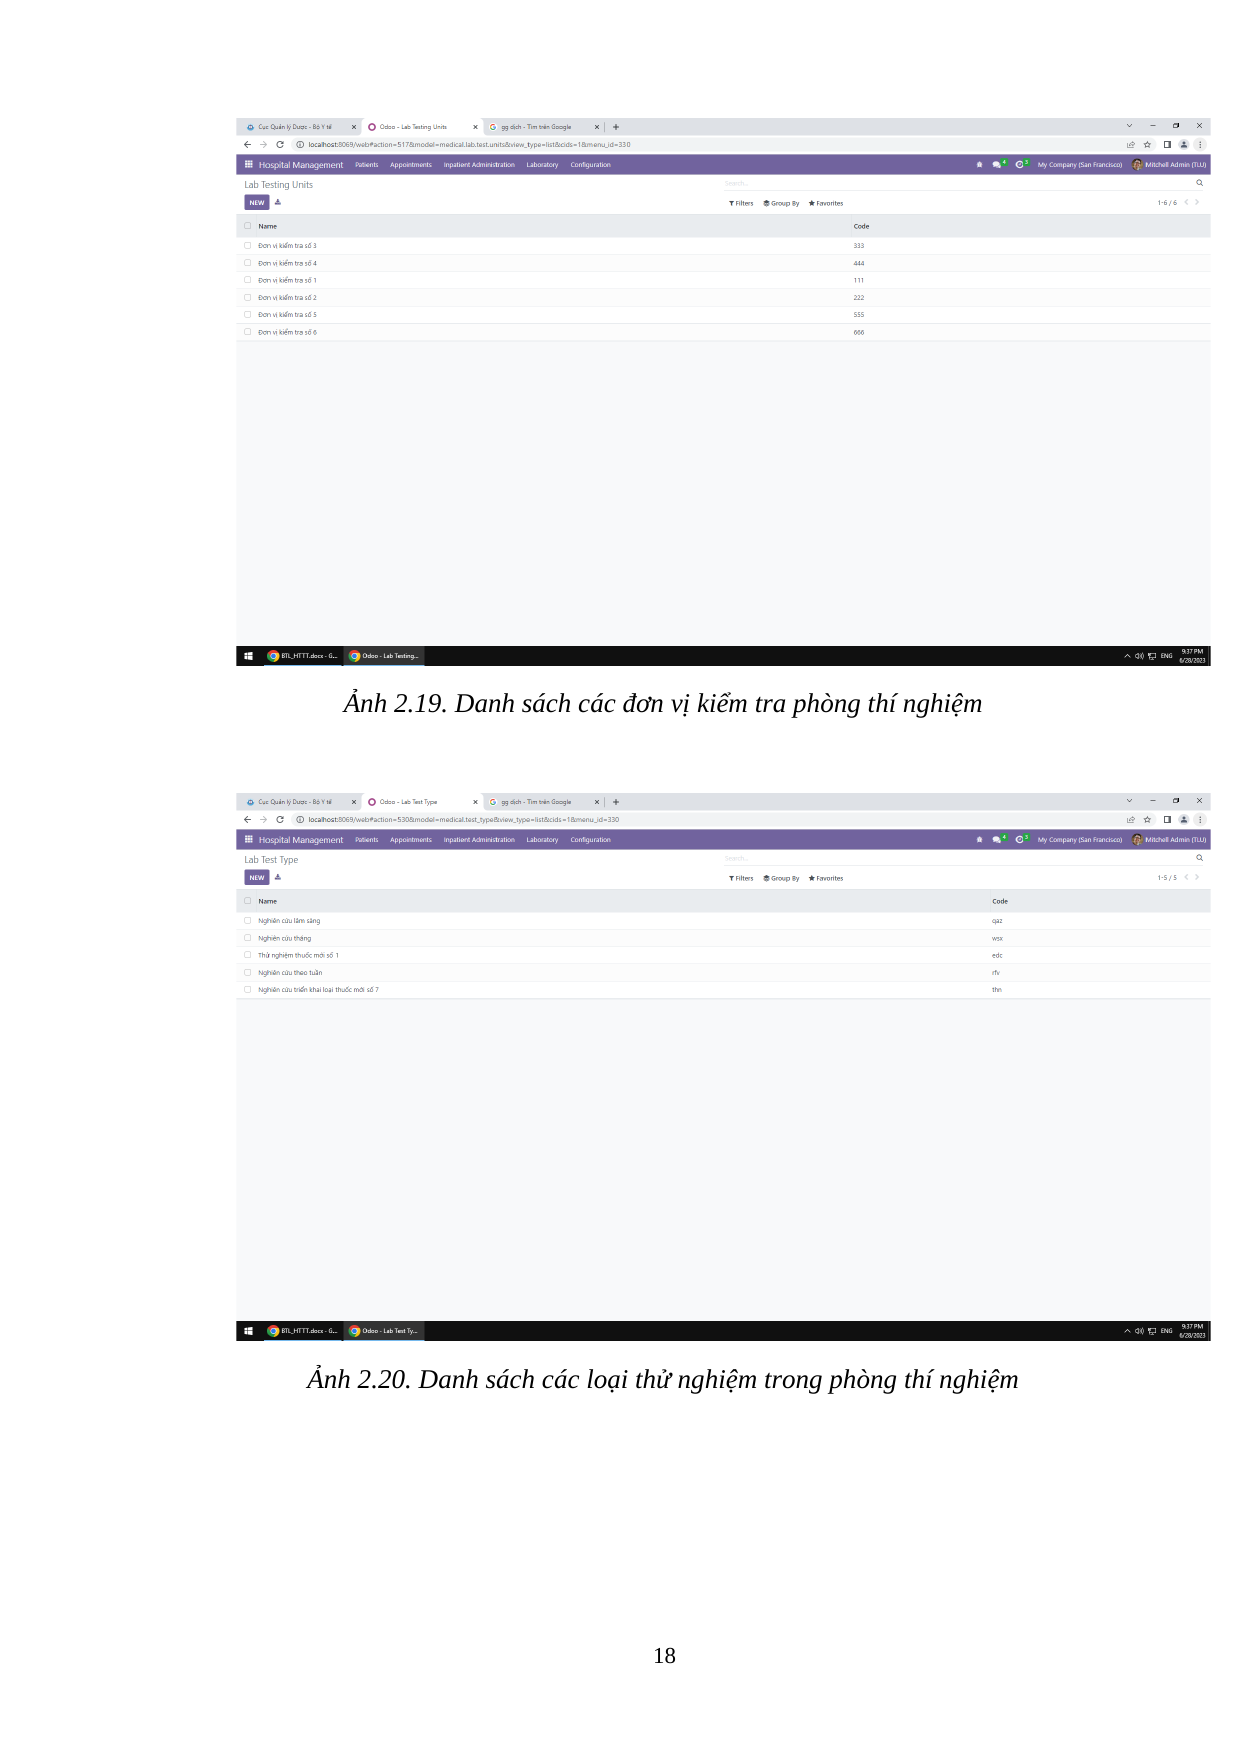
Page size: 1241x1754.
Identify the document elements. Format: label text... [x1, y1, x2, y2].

picture [236, 793, 1211, 1341]
picture [236, 118, 1211, 666]
